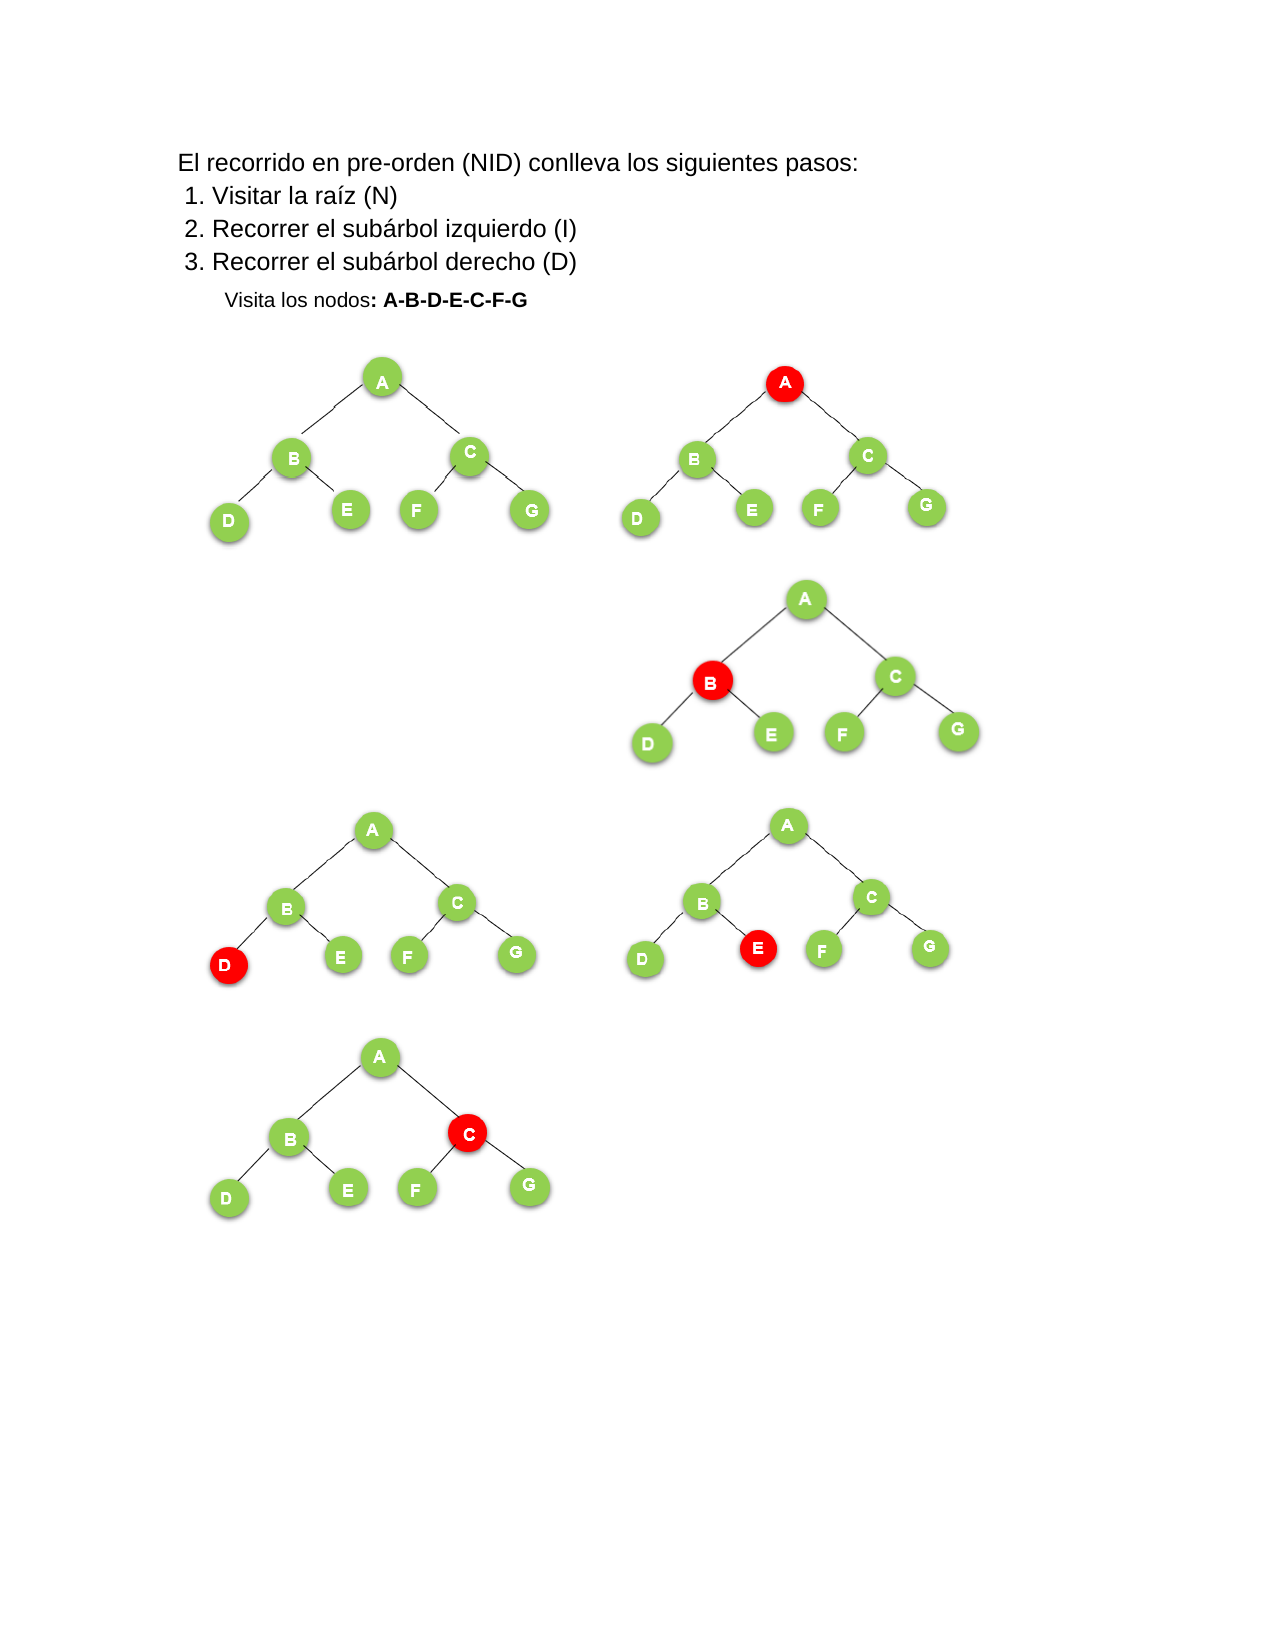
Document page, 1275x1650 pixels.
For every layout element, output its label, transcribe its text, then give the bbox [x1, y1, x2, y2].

picture [602, 345, 967, 562]
picture [602, 565, 1002, 788]
picture [177, 281, 584, 589]
picture [177, 792, 964, 1021]
text 3. Recorrer el subárbol derecho (D) [177, 247, 1098, 275]
text 1. Visitar la raíz (N) [177, 181, 1098, 209]
picture [177, 1024, 571, 1265]
text 2. Recorrer el subárbol izquierdo (I) [177, 214, 1098, 242]
text El recorrido en pre-orden (NID) conlleva los siguientes pasos: [177, 148, 1098, 176]
